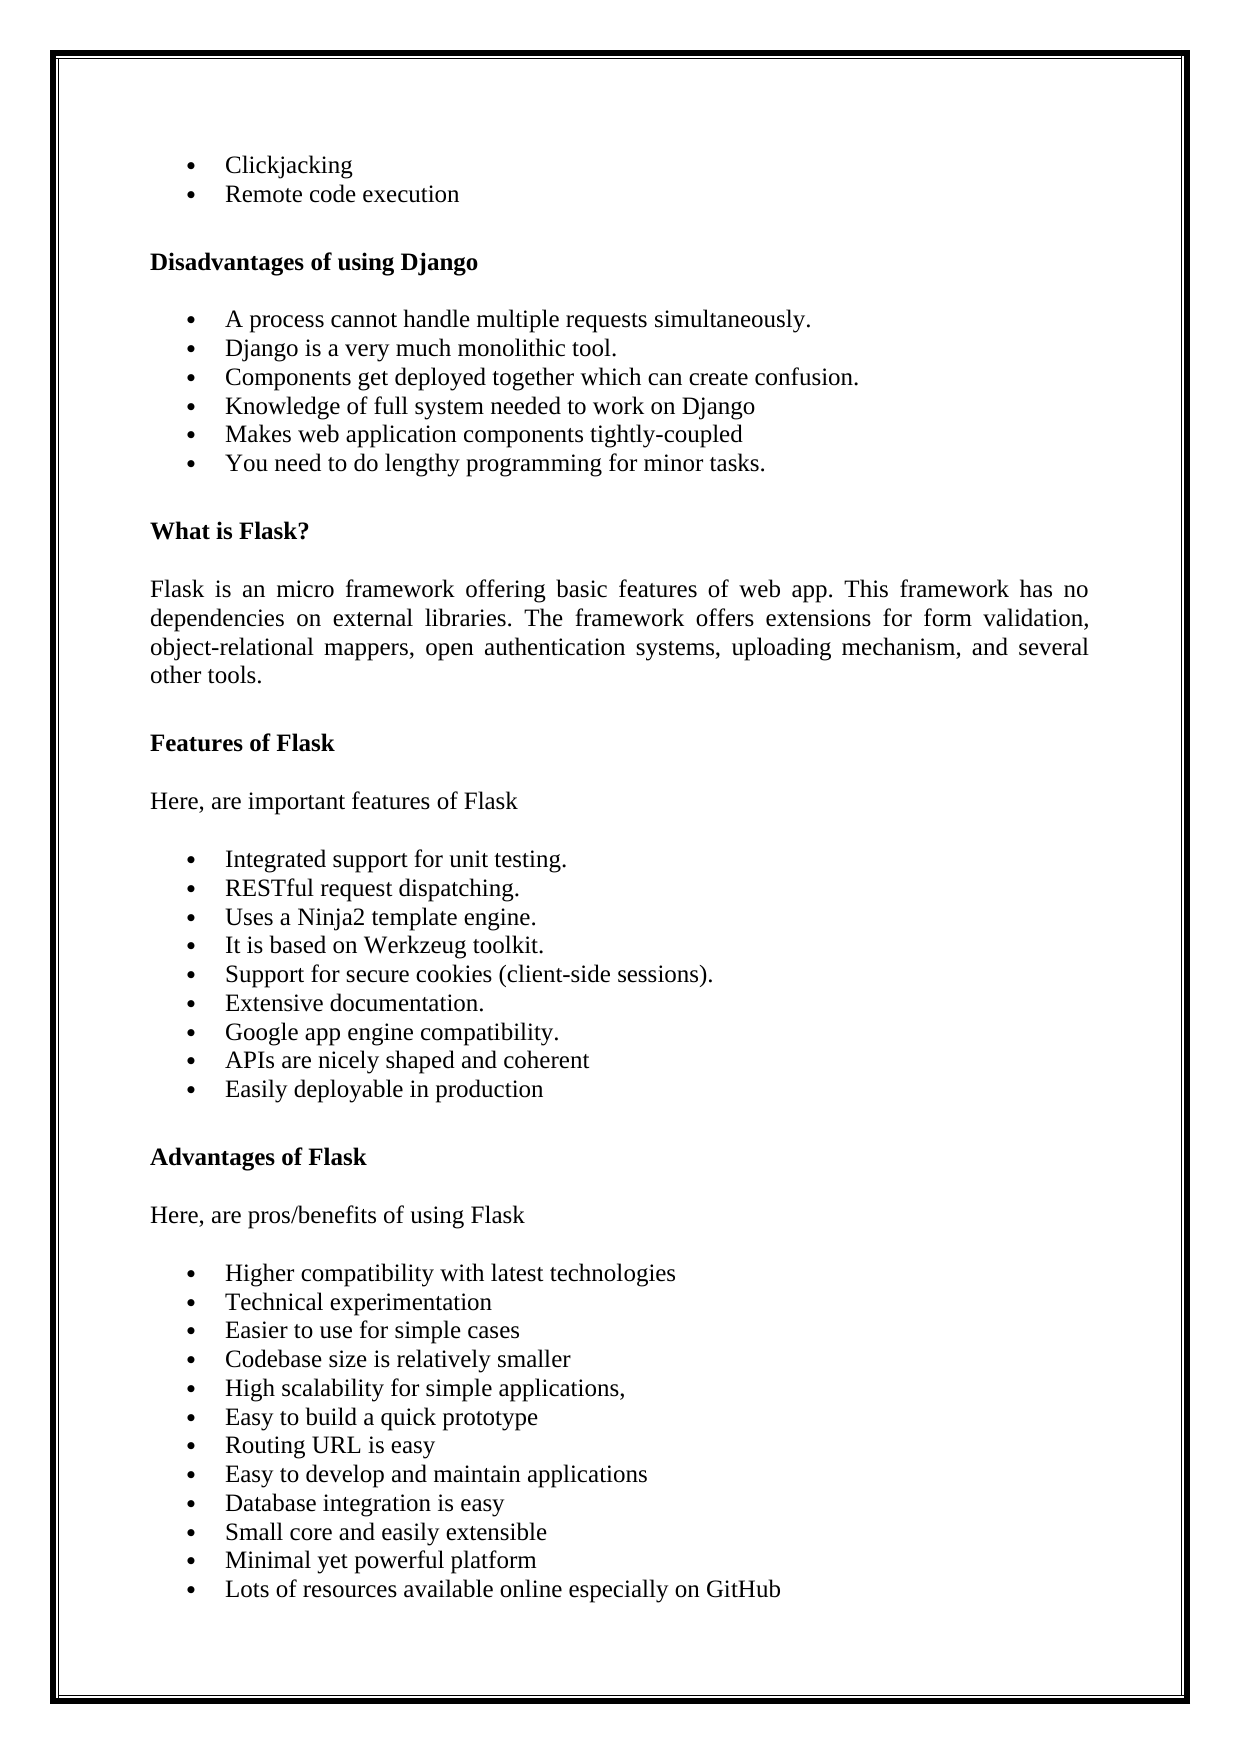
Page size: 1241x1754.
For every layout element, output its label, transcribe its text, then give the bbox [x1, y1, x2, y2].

list Components get deployed together which can create confusion. [187, 362, 1090, 391]
list You need to do lengthy programming for minor tasks. [187, 448, 1090, 477]
list Support for secure cookies (client-side sessions). [187, 959, 1090, 988]
list RESTful request dispatching. [187, 873, 1090, 902]
list It is based on Werkzeug toolkit. [187, 930, 1090, 959]
list Django is a very much monolithic tool. [187, 333, 1090, 362]
text Features of Flask [150, 718, 1090, 757]
list Makes web application components tightly-coupled [187, 419, 1090, 448]
list Easy to develop and maintain applications [187, 1459, 1090, 1488]
list APIs are nicely shaped and coherent [187, 1045, 1090, 1074]
list Extensive documentation. [187, 988, 1090, 1017]
list Routing URL is easy [187, 1430, 1090, 1459]
list Clickjacking [187, 150, 1090, 179]
subtitle Disadvantages of using Django [150, 237, 1090, 275]
list Integrated support for unit testing. [187, 844, 1090, 873]
list Easy to build a quick prototype [187, 1402, 1090, 1430]
list Technical experimentation [187, 1287, 1090, 1315]
text Here, are important features of Flask [150, 786, 1090, 815]
text Here, are pros/benefits of using Flask [150, 1200, 1090, 1229]
subtitle Advantages of Flask [150, 1132, 1090, 1171]
list Easier to use for simple cases [187, 1315, 1090, 1344]
list Lots of resources available online especially on GitHub [187, 1574, 1090, 1603]
list Database integration is easy [187, 1488, 1090, 1517]
list High scalability for simple applications, [187, 1373, 1090, 1402]
list Higher compatibility with latest technologies [187, 1258, 1090, 1287]
list Minimal yet powerful platform [187, 1545, 1090, 1574]
subtitle What is Flask? [150, 506, 1090, 545]
list Small core and easily extensible [187, 1517, 1090, 1545]
list Google app engine compatibility. [187, 1017, 1090, 1045]
list Codebase size is relatively smaller [187, 1344, 1090, 1373]
list A process cannot handle multiple requests simultaneously. [187, 304, 1090, 333]
text Flask is an micro framework offering basic features of web app. This framework has no dependencies on external libraries. The framework offers extensions for form validation, object-relational mappers, open authentication systems, uploading mechanism, and several other tools. [150, 574, 1090, 689]
list Knowledge of full system needed to work on Django [187, 391, 1090, 419]
list Uses a Ninja2 template engine. [187, 902, 1090, 930]
list Remote code execution [187, 179, 1090, 207]
list Easily deployable in production [187, 1074, 1090, 1103]
